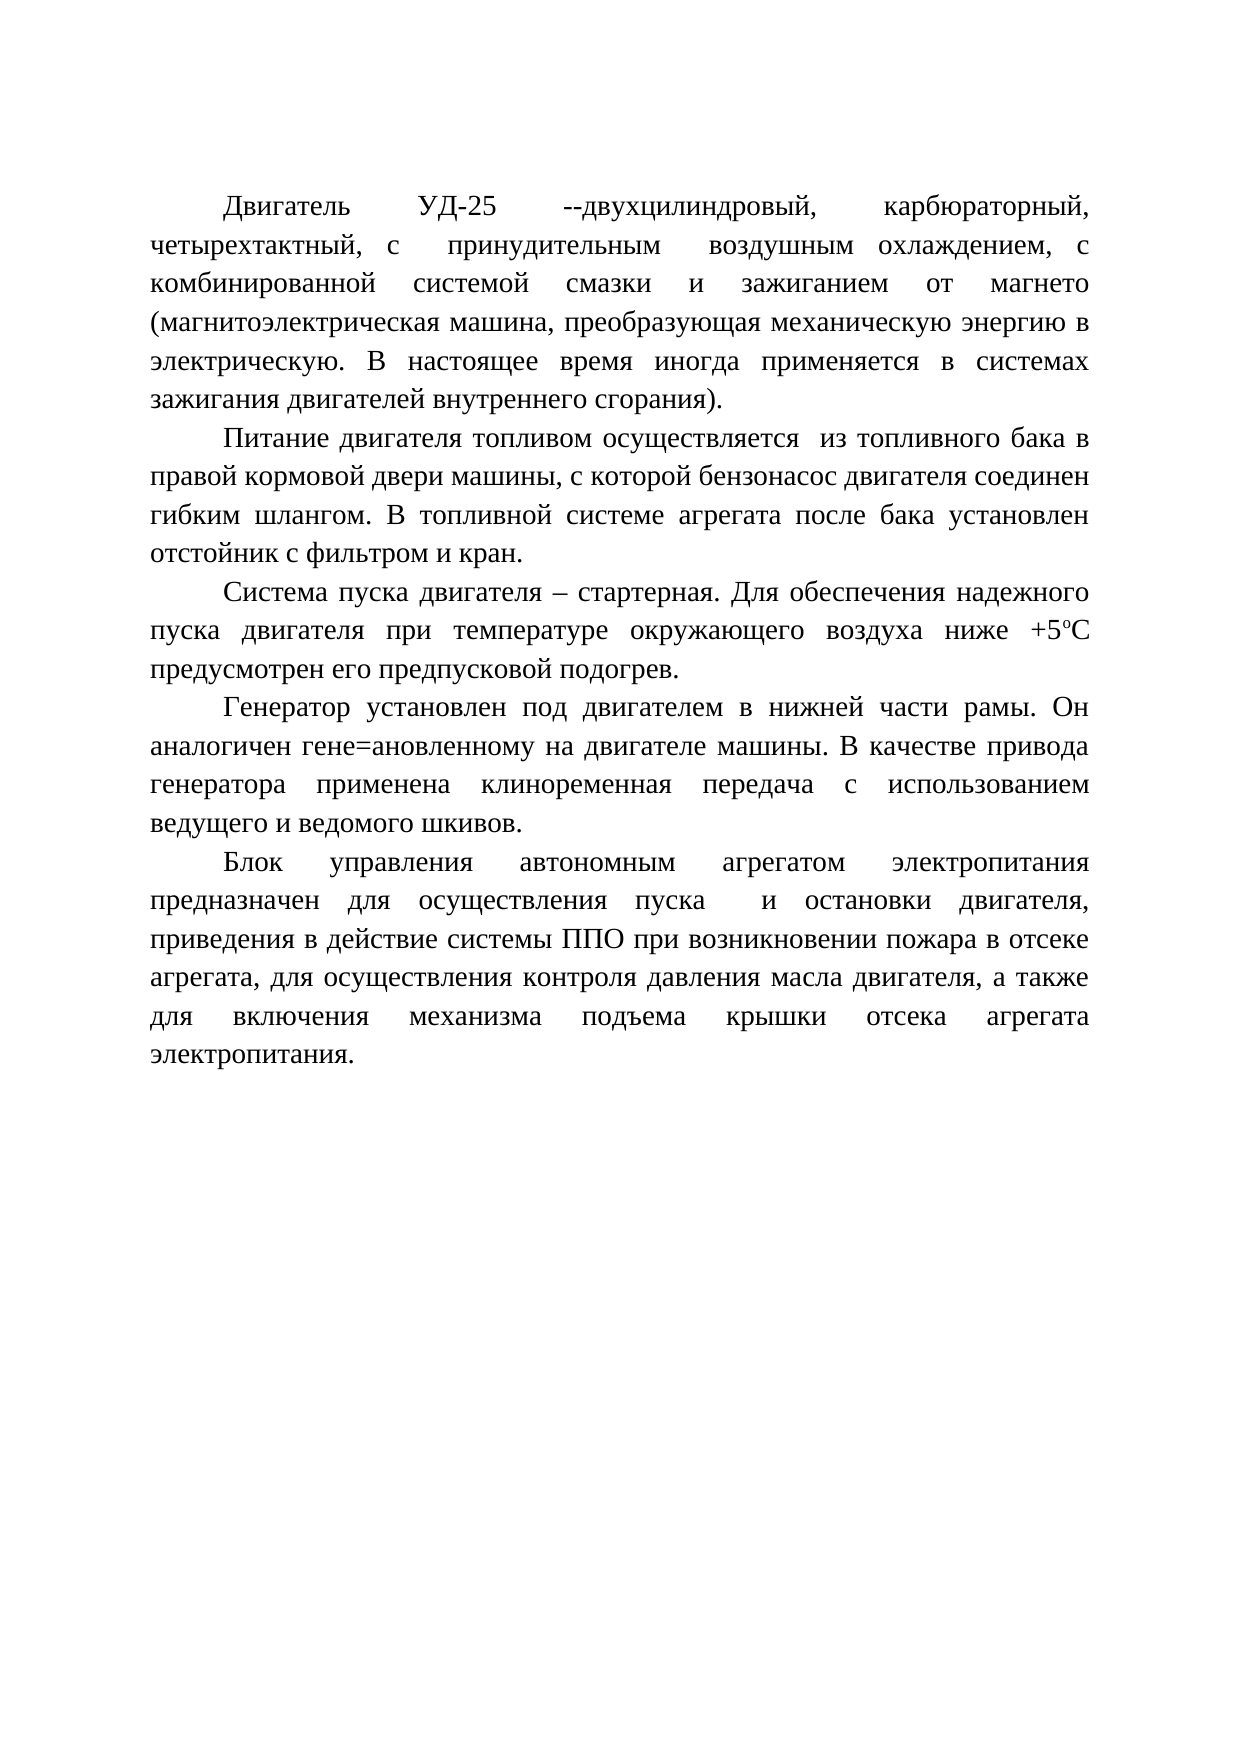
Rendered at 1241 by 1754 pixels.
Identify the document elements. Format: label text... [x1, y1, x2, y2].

text Генератор установлен под двигателем в нижней части рамы. Он аналогичен гене=ановленному на двигателе машины. В качестве привода генератора применена клиноременная передача с использованием ведущего и ведомого шкивов. [150, 689, 1090, 839]
text Двигатель УД-25 --двухцилиндровый, карбюраторный, четырехтактный, с принудительным воздушным охлаждением, с комбинированной системой смазки и зажиганием от магнето (магнитоэлектрическая машина, преобразующая механическую энергию в электрическую. В настоящее время иногда применяется в системах зажигания двигателей внутреннего сгорания). [150, 376, 1090, 415]
text Двигатель УД-25 --двухцилиндровый, карбюраторный, четырехтактный, с принудительным воздушным охлаждением, с комбинированной системой смазки и зажиганием от магнето (магнитоэлектрическая машина, преобразующая механическую энергию в электрическую. В настоящее время иногда применяется в системах зажигания двигателей внутреннего сгорания). [150, 188, 1090, 343]
text Питание двигателя топливом осуществляется из топливного бака в правой кормовой двери машины, с которой бензонасос двигателя соединен гибким шлангом. В топливной системе агрегата после бака установлен отстойник с фильтром и кран. [150, 420, 1090, 569]
text Система пуска двигателя – стартерная. Для обеспечения надежного пуска двигателя при температуре окружающего воздуха ниже +5оС предусмотрен его предпусковой подогрев. [150, 574, 1090, 684]
text Блок управления автономным агрегатом электропитания предназначен для осуществления пуска и остановки двигателя, приведения в действие системы ППО при возникновении пожара в отсеке агрегата, для осуществления контроля давления масла двигателя, а также для включения механизма подъема крышки отсека агрегата электропитания. [150, 844, 1090, 1070]
